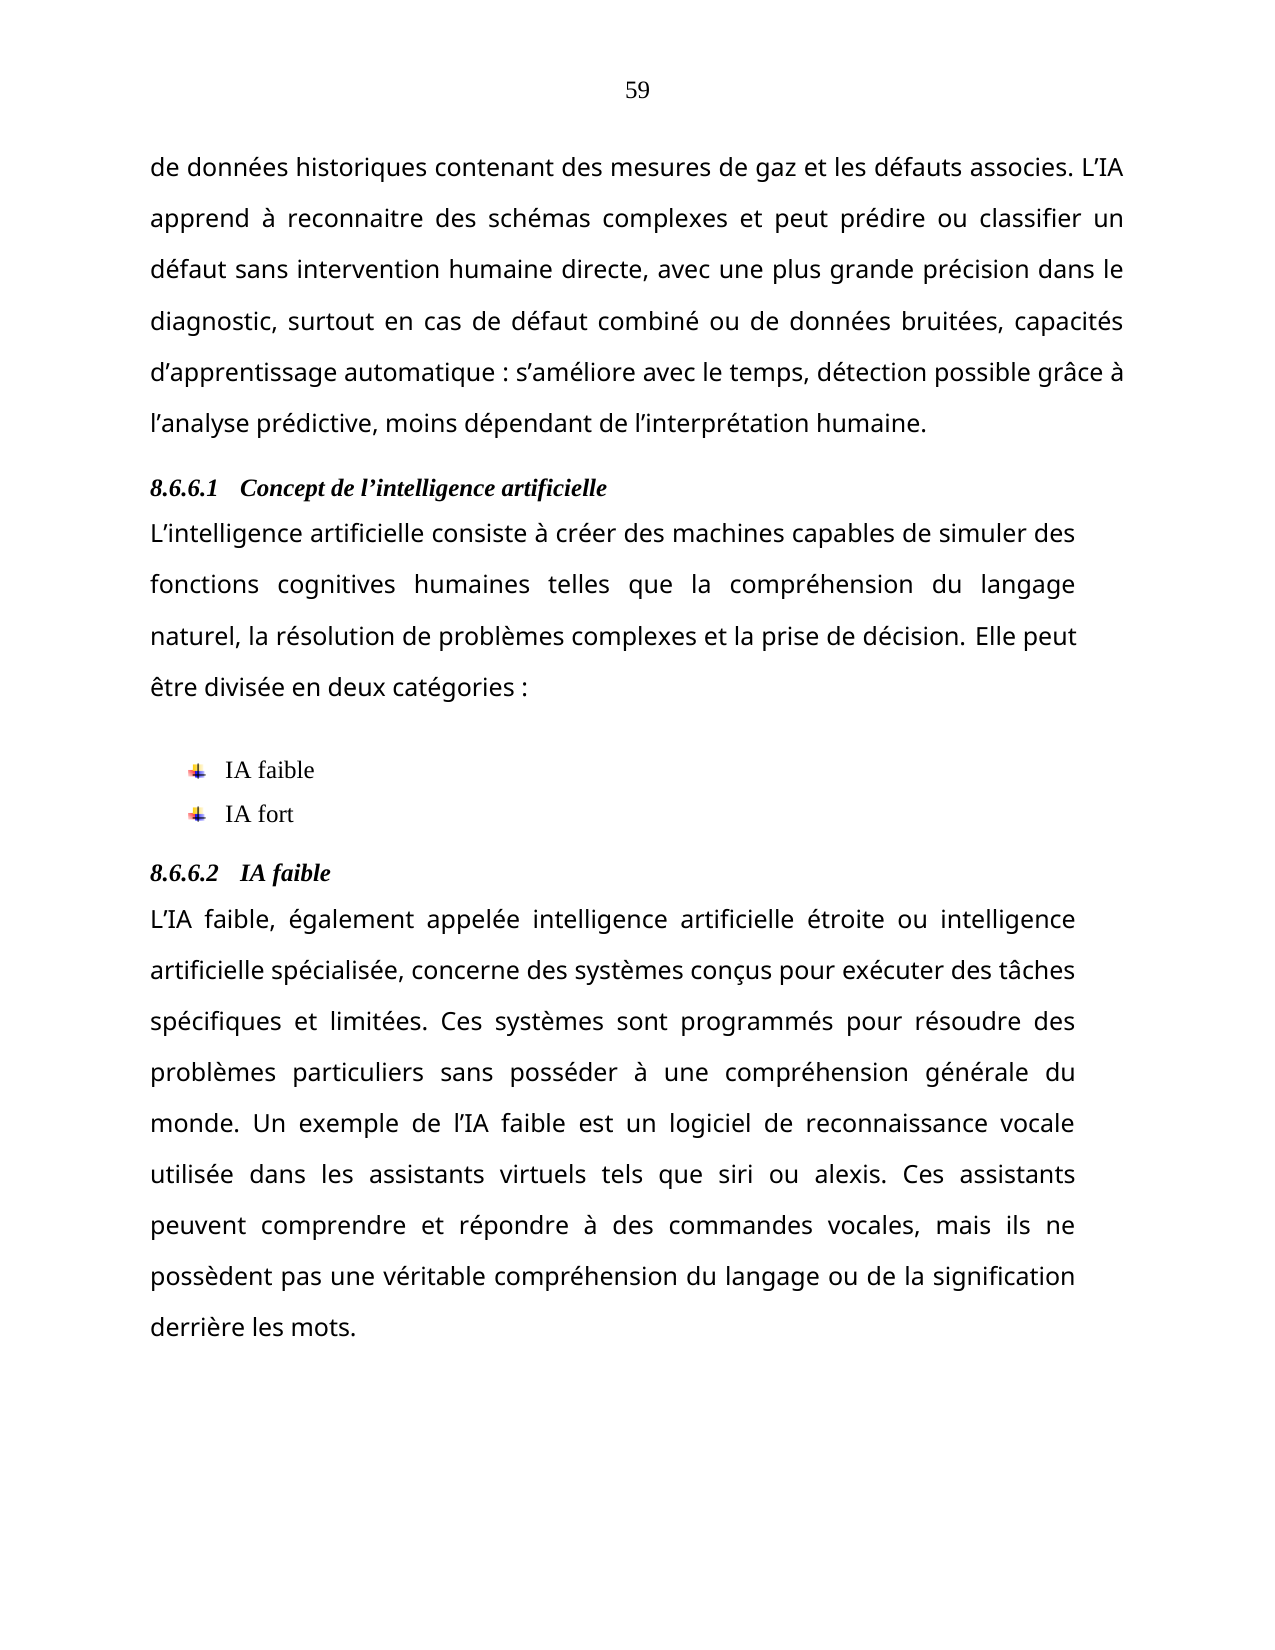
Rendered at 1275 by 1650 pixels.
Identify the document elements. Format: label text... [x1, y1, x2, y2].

subtitle Concept de l’intelligence artificielle [150, 473, 1125, 502]
subtitle IA faible [150, 858, 1125, 887]
list IA fort [187, 799, 1125, 827]
list IA faible [187, 756, 1125, 784]
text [150, 150, 1125, 439]
text L’intelligence artificielle consiste à créer des machines capables de simuler des fonctions cognitives humaines telles que la compréhension du langage naturel, la résolution de problèmes complexes et la prise de décision. Elle peut être divisée en deux catégories : [150, 516, 1077, 703]
text L’IA faible, également appelée intelligence artificielle étroite ou intelligence artificielle spécialisée, concerne des systèmes conçus pour exécuter des tâches spécifiques et limitées. Ces systèmes sont programmés pour résoudre des problèmes particuliers sans posséder à une compréhension générale du monde. Un exemple de l’IA faible est un logiciel de reconnaissance vocale utilisée dans les assistants virtuels tels que siri ou alexis. Ces assistants peuvent comprendre et répondre à des commandes vocales, mais ils ne possèdent pas une véritable compréhension du langage ou de la signification derrière les mots. [150, 902, 1077, 1344]
picture [188, 762, 206, 779]
picture [188, 805, 206, 822]
